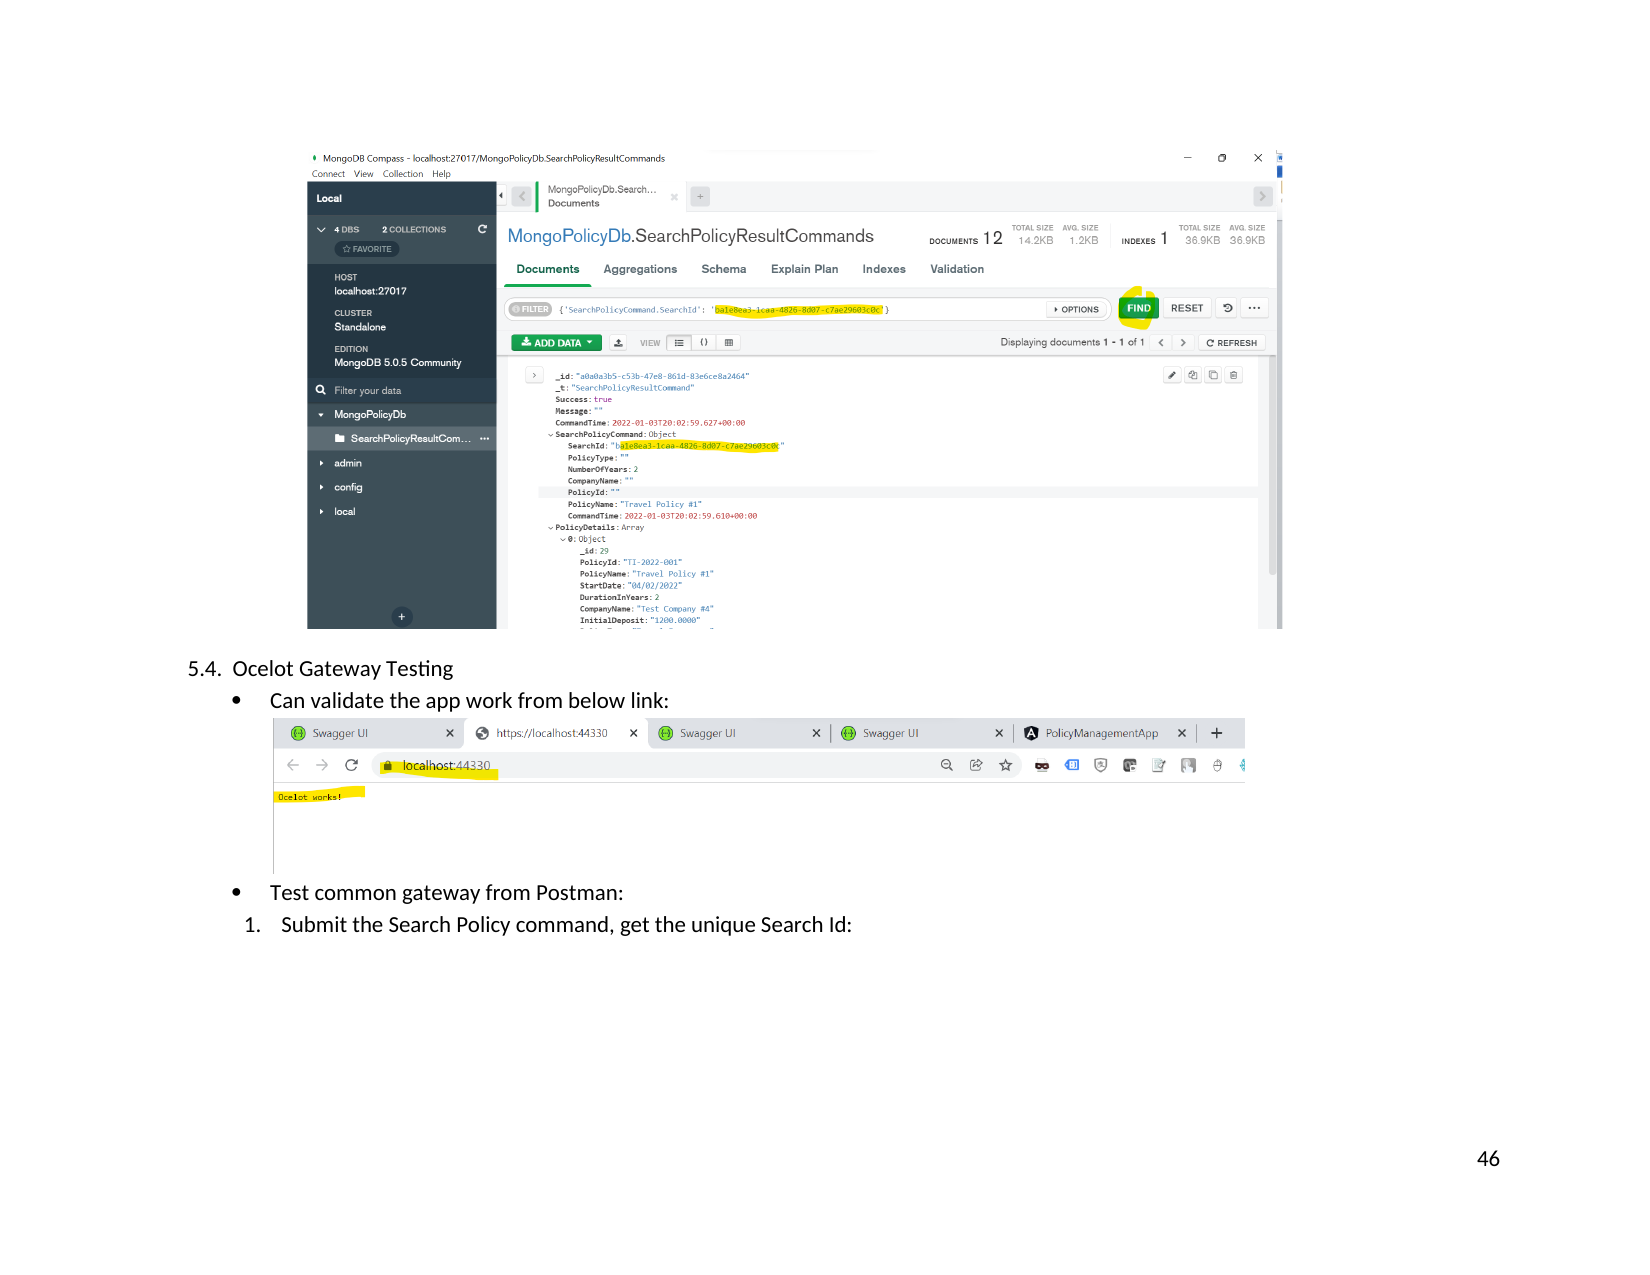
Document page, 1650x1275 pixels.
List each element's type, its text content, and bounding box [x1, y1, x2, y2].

list Test common gateway from Postman: [232, 878, 1500, 906]
list Can validate the app work from below link: [232, 686, 1500, 714]
picture [270, 718, 1245, 874]
list Ocelot Gateway Testing [187, 654, 1500, 682]
list Submit the Search Policy command, get the unique Search Id: [244, 910, 1500, 938]
picture [307, 150, 1283, 629]
